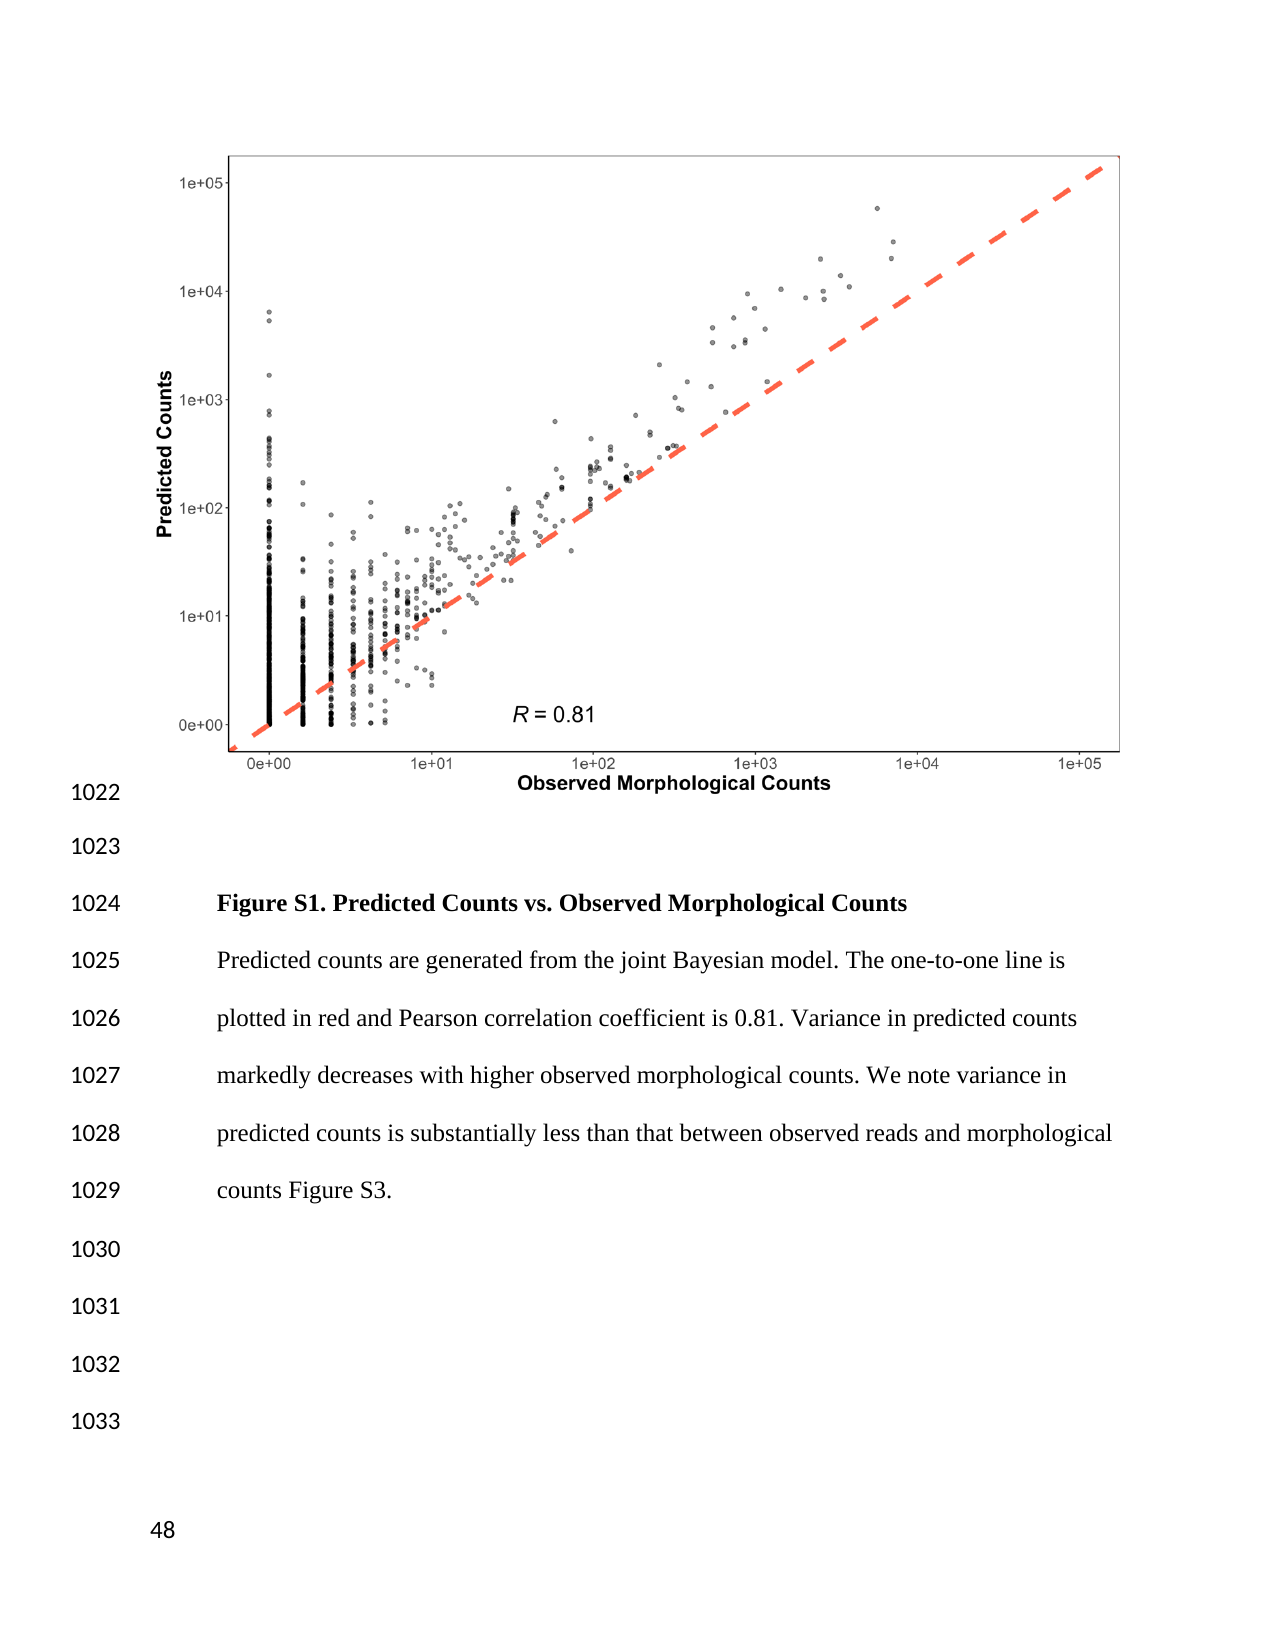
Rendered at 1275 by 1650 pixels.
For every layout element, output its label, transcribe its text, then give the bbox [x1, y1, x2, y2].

text Figure S1. Predicted Counts vs. Observed Morphological Counts [217, 888, 1125, 917]
text Predicted counts are generated from the joint Bayesian model. The one-to-one line is plotted in red and Pearson correlation coefficient is 0.81. Variance in predicted counts markedly decreases with higher observed morphological counts. We note variance in predicted counts is substantially less than that between observed reads and morphological counts Figure S3. [217, 946, 1125, 1204]
picture [150, 150, 1125, 800]
